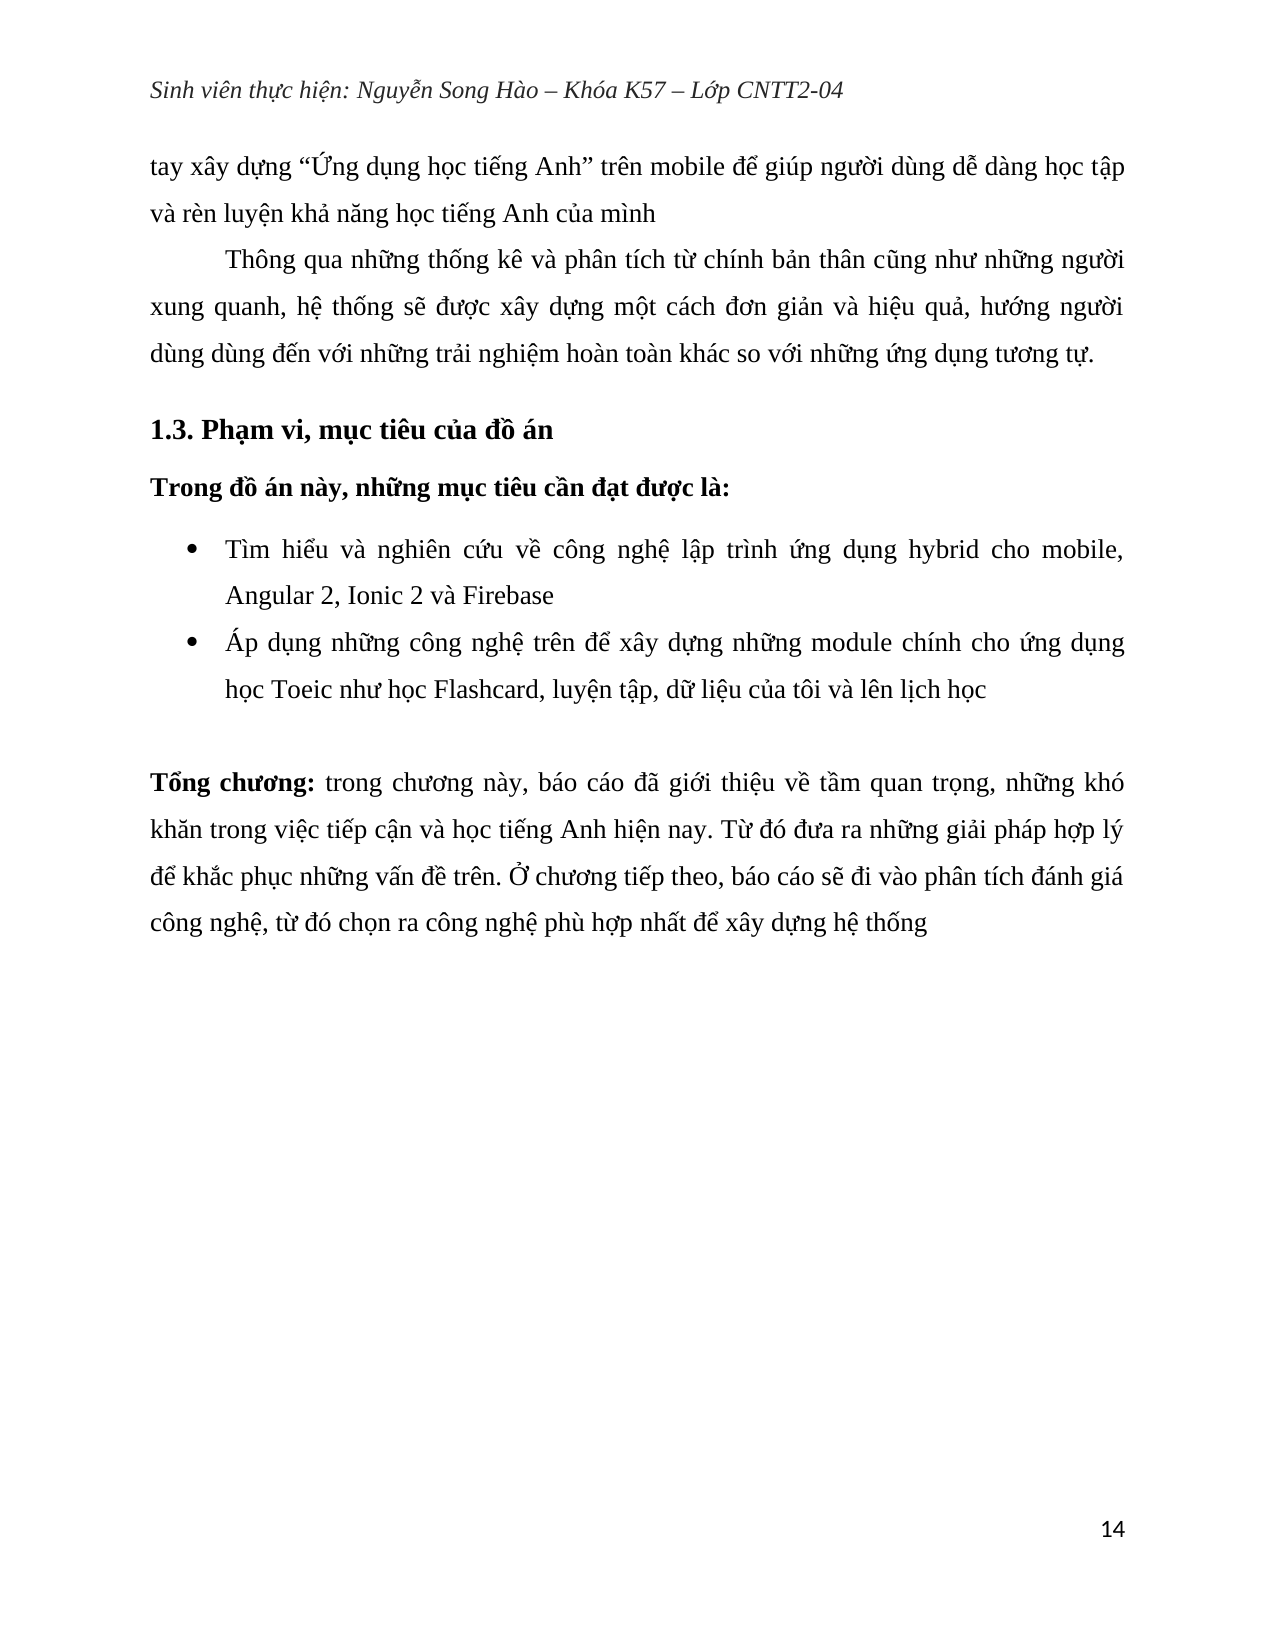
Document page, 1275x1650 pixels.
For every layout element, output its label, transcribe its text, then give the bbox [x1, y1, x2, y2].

text Tổng chương: trong chương này, báo cáo đã giới thiệu về tầm quan trọng, những khó khăn trong việc tiếp cận và học tiếng Anh hiện nay. Từ đó đưa ra những giải pháp hợp lý để khắc phục những vấn đề trên. Ở chương tiếp theo, báo cáo sẽ đi vào phân tích đánh giá công nghệ, từ đó chọn ra công nghệ phù hợp nhất để xây dựng hệ thống [150, 766, 1125, 937]
text Trong đồ án này, những mục tiêu cần đạt được là: [150, 471, 1125, 502]
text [150, 150, 1125, 228]
list Tìm hiểu và nghiên cứu về công nghệ lập trình ứng dụng hybrid cho mobile, Angular 2, Ionic 2 và Firebase [187, 533, 1125, 611]
subtitle Phạm vi, mục tiêu của đồ án [150, 412, 1125, 446]
text Thông qua những thống kê và phân tích từ chính bản thân cũng như những người xung quanh, hệ thống sẽ được xây dựng một cách đơn giản và hiệu quả, hướng người dùng dùng đến với những trải nghiệm hoàn toàn khác so với những ứng dụng tương tự. [150, 243, 1125, 368]
list Áp dụng những công nghệ trên để xây dựng những module chính cho ứng dụng học Toeic như học Flashcard, luyện tập, dữ liệu của tôi và lên lịch học [187, 626, 1125, 704]
